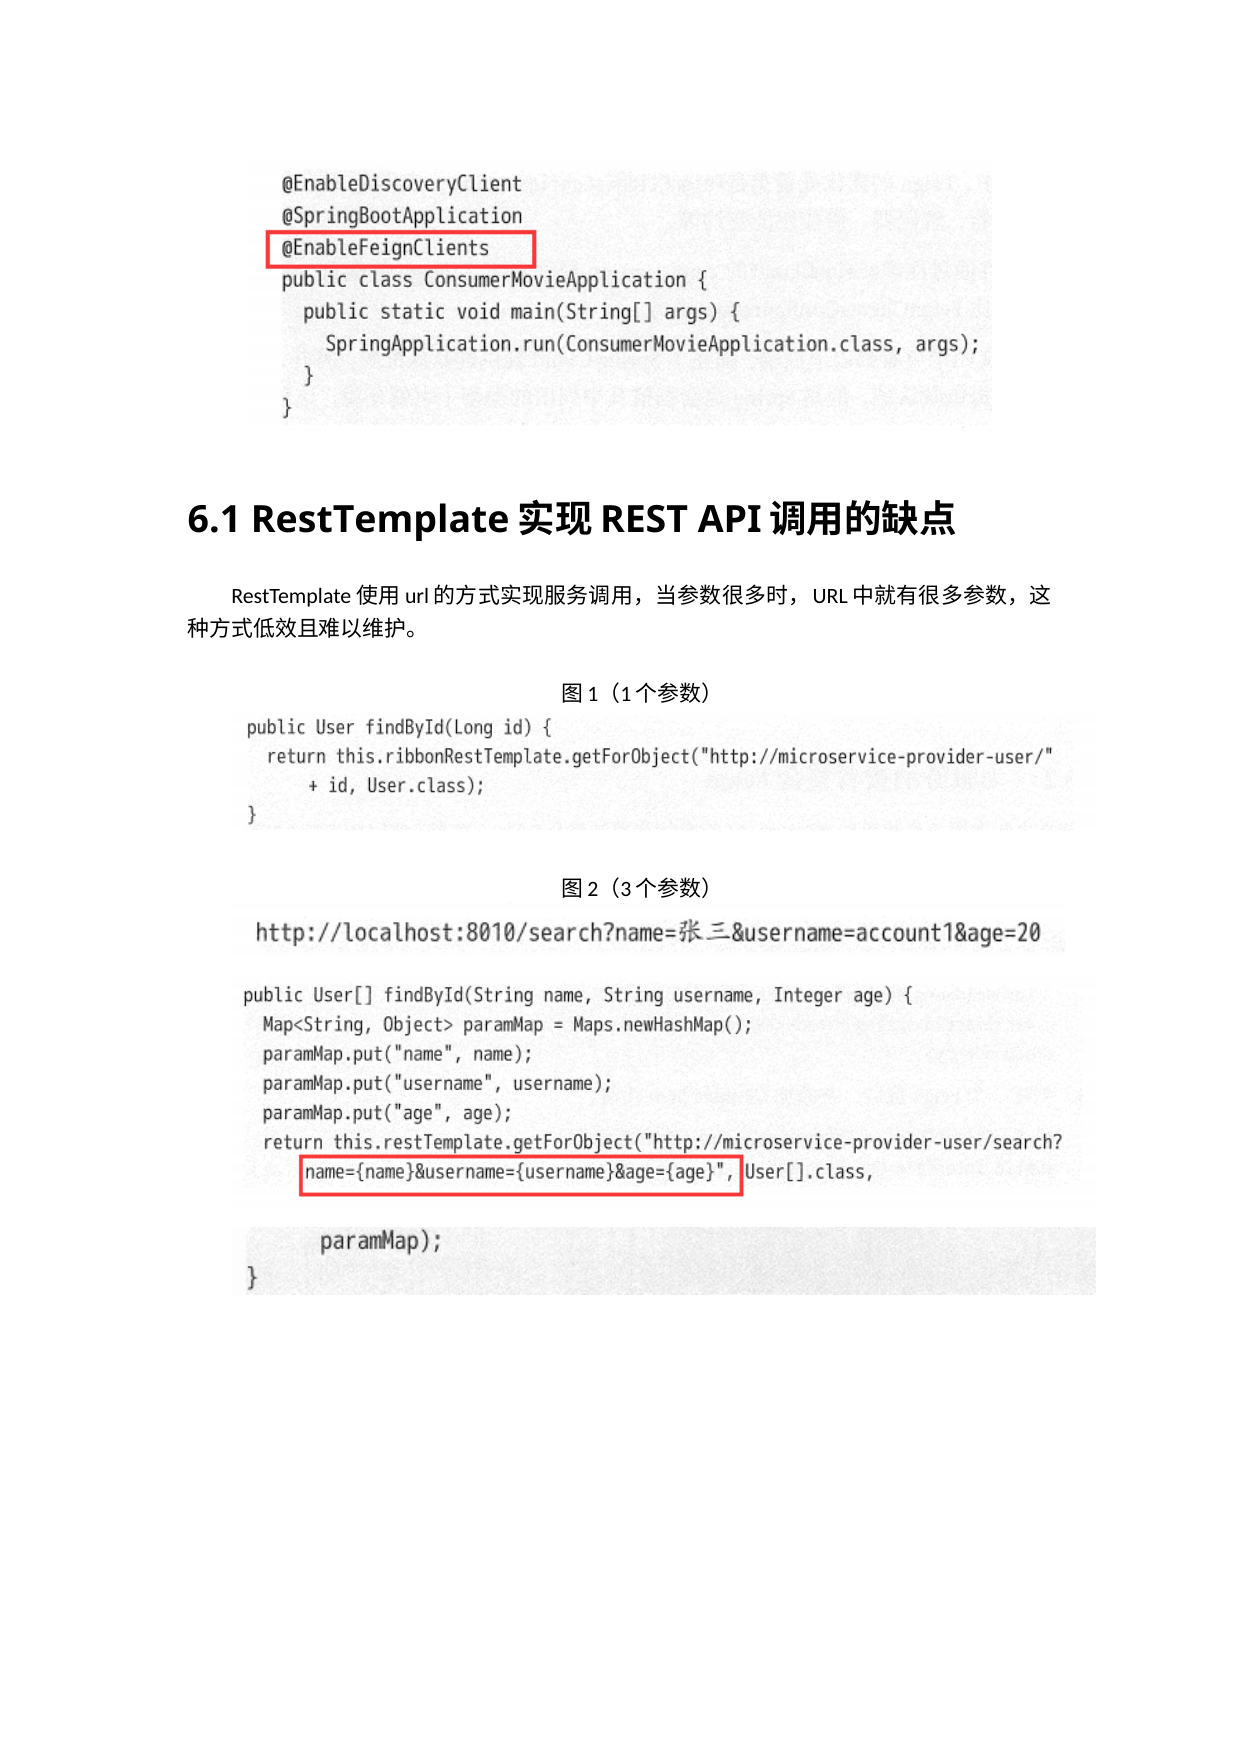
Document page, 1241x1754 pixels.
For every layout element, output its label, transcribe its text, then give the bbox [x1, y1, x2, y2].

text 图2（3个参数） [187, 870, 1053, 903]
text 图1（1个参数） [187, 675, 1053, 708]
picture [231, 902, 1066, 959]
text RestTemplate使用url的方式实现服务调用，当参数很多时，URL中就有很多参数，这种方式低效且难以维护。 [187, 578, 1053, 643]
picture [248, 162, 992, 431]
picture [231, 707, 1096, 835]
picture [231, 1227, 1096, 1295]
picture [231, 967, 1097, 1208]
subtitle 6.1 RestTemplate实现REST API调用的缺点 [187, 484, 1053, 549]
